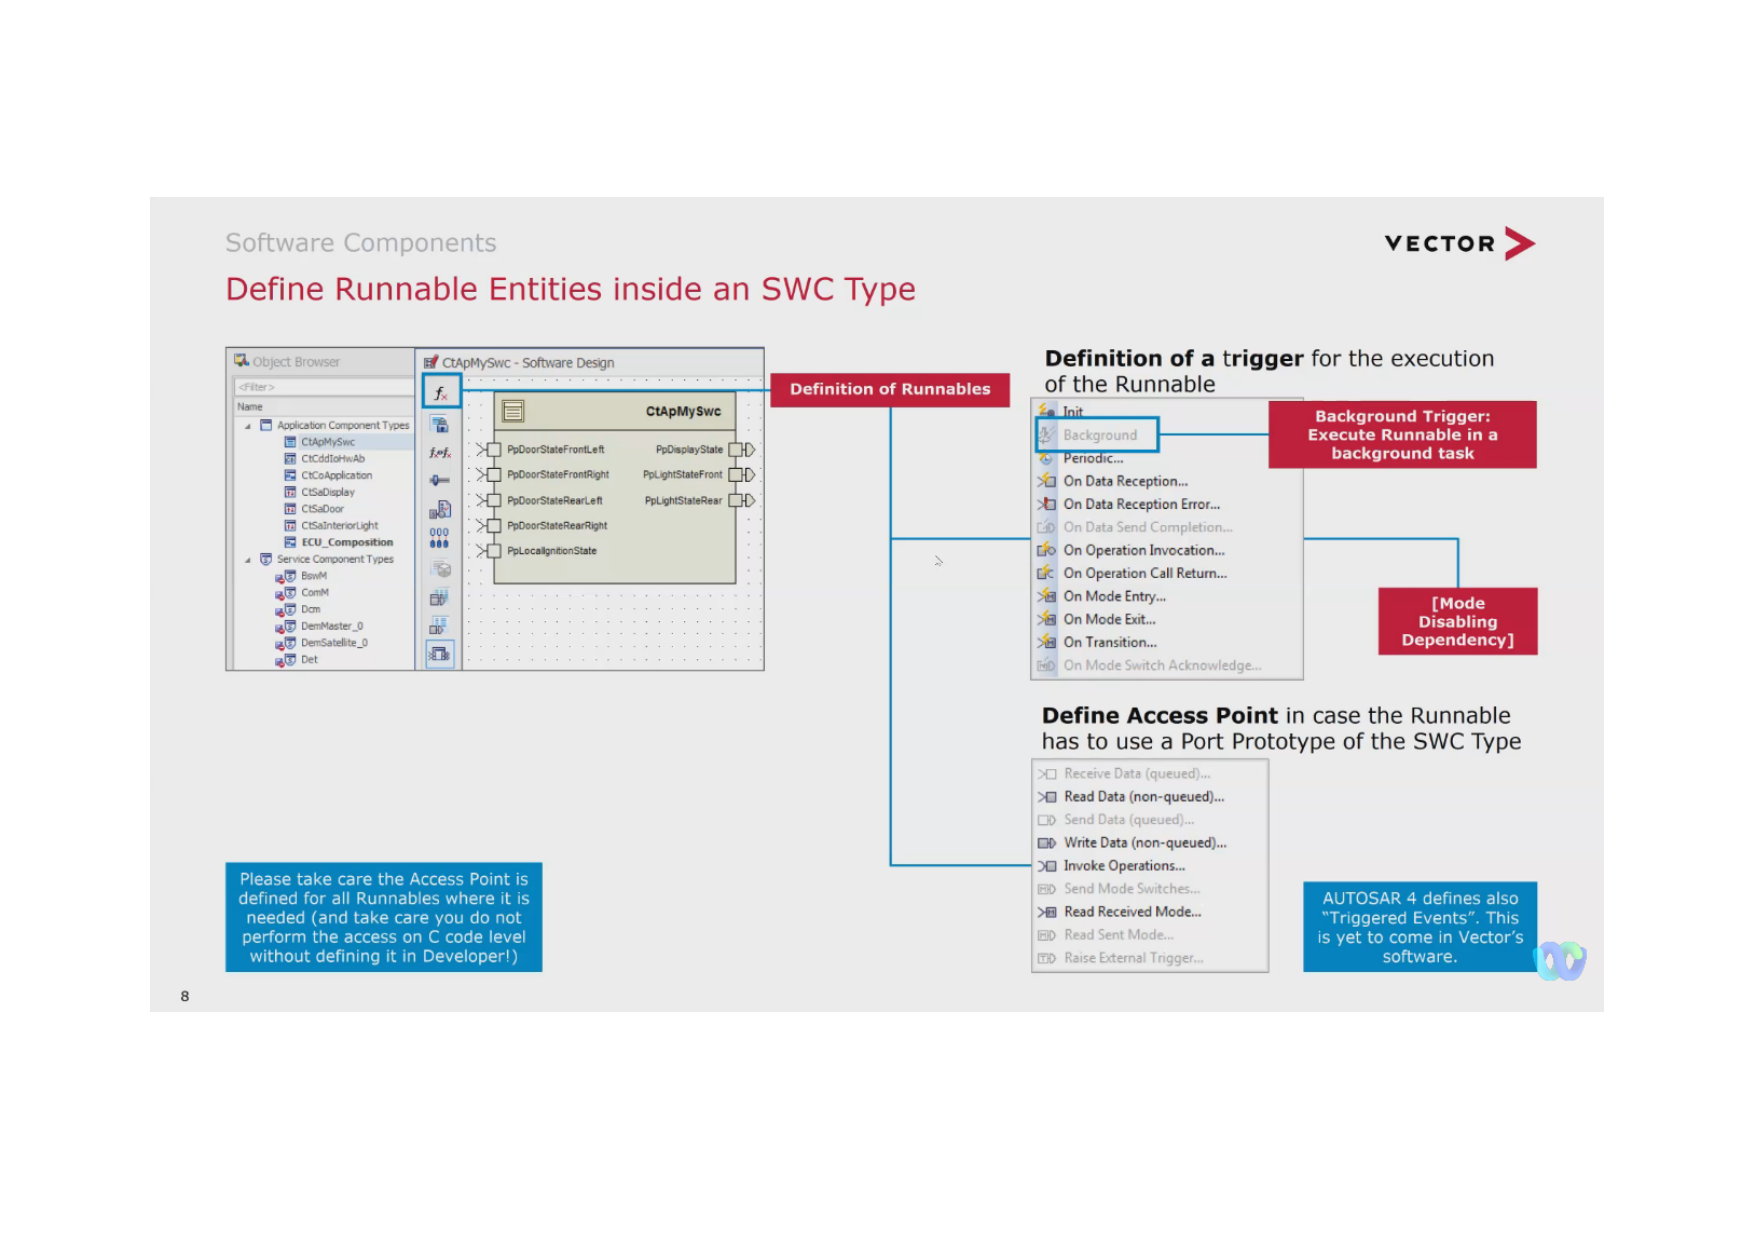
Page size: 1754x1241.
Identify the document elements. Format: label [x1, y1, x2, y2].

picture [150, 197, 1604, 1012]
